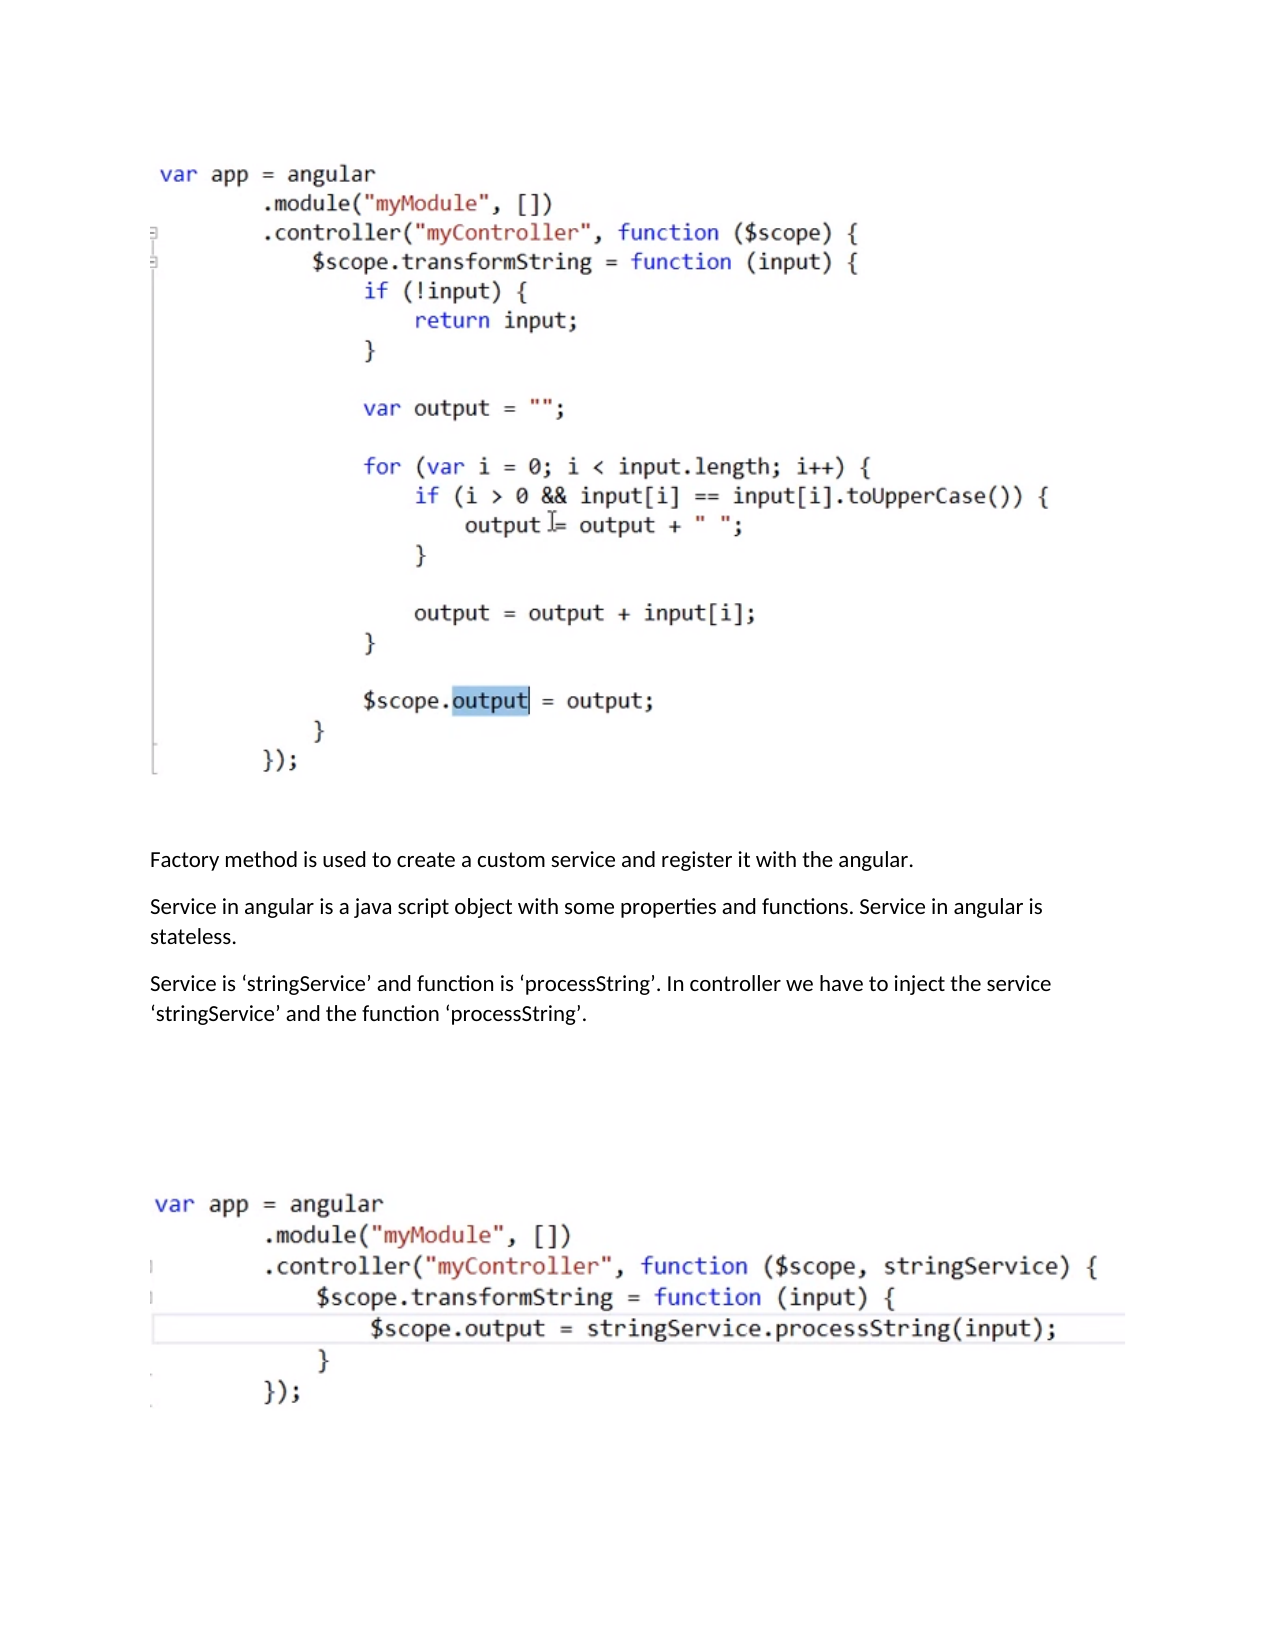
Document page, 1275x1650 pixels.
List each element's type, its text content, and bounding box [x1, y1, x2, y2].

text Service is ‘stringService’ and function is ‘processString’. In controller we have to inject the service ‘stringService’ and the function ‘processString’. [150, 969, 1125, 1027]
text Factory method is used to create a custom service and register it with the angular. [150, 845, 1125, 873]
text Service in angular is a java script object with some properties and functions. Service in angular is stateless. [150, 892, 1125, 950]
picture [150, 150, 1125, 780]
picture [150, 1186, 1125, 1419]
